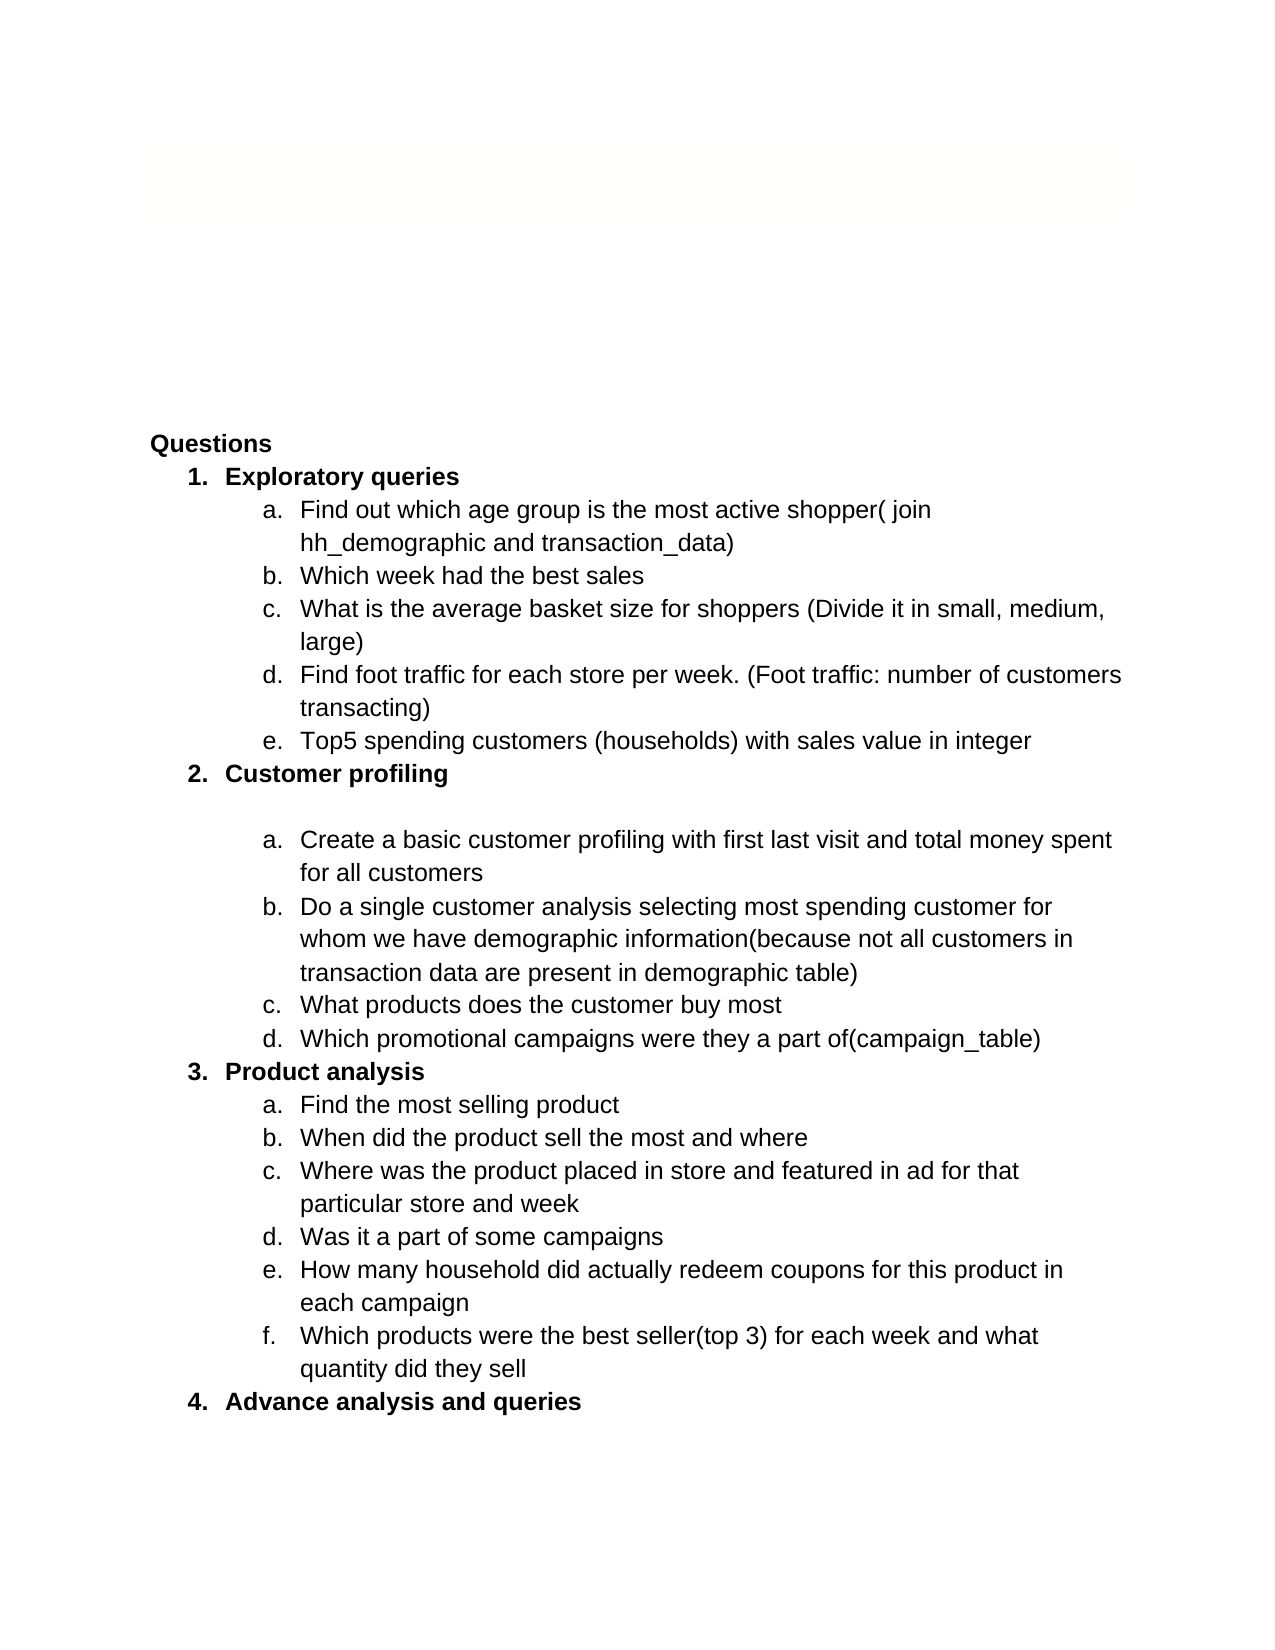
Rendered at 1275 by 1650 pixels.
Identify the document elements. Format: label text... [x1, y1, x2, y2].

text Questions [150, 429, 1125, 458]
list Where was the product placed in store and featured in ad for that particular store and week [262, 1156, 1125, 1217]
list Which promotional campaigns were they a part of(campaign_table) [262, 1023, 1125, 1052]
list Find out which age group is the most active shopper( join hh_demographic and transaction_data) [262, 495, 1125, 557]
list What products does the customer buy most [262, 991, 1125, 1019]
list Was it a part of some campaigns [262, 1222, 1125, 1250]
list Which week had the best sales [262, 561, 1125, 590]
list Find foot traffic for each store per week. (Foot traffic: number of customers transacting) [262, 660, 1125, 722]
list How many household did actually redeem coupons for this product in each campaign [262, 1255, 1125, 1316]
list Create a basic customer profiling with first last visit and total money spent for all customers [262, 825, 1125, 887]
list Advance analysis and queries [187, 1387, 1125, 1416]
list Find the most selling product [262, 1089, 1125, 1118]
list Do a single customer analysis selecting most spending customer for whom we have demographic information(because not all customers in transaction data are present in demographic table) [262, 891, 1125, 986]
list Exploratory queries [187, 462, 1125, 491]
list What is the average basket size for shoppers (Divide it in small, medium, large) [262, 594, 1125, 656]
list Customer profiling [187, 759, 1125, 788]
list Product analysis [187, 1057, 1125, 1085]
list Top5 spending customers (households) with sales value in integer [262, 726, 1125, 755]
list Which products were the best seller(top 3) for each week and what quantity did they sell [262, 1321, 1125, 1382]
list When did the product sell the most and where [262, 1123, 1125, 1151]
